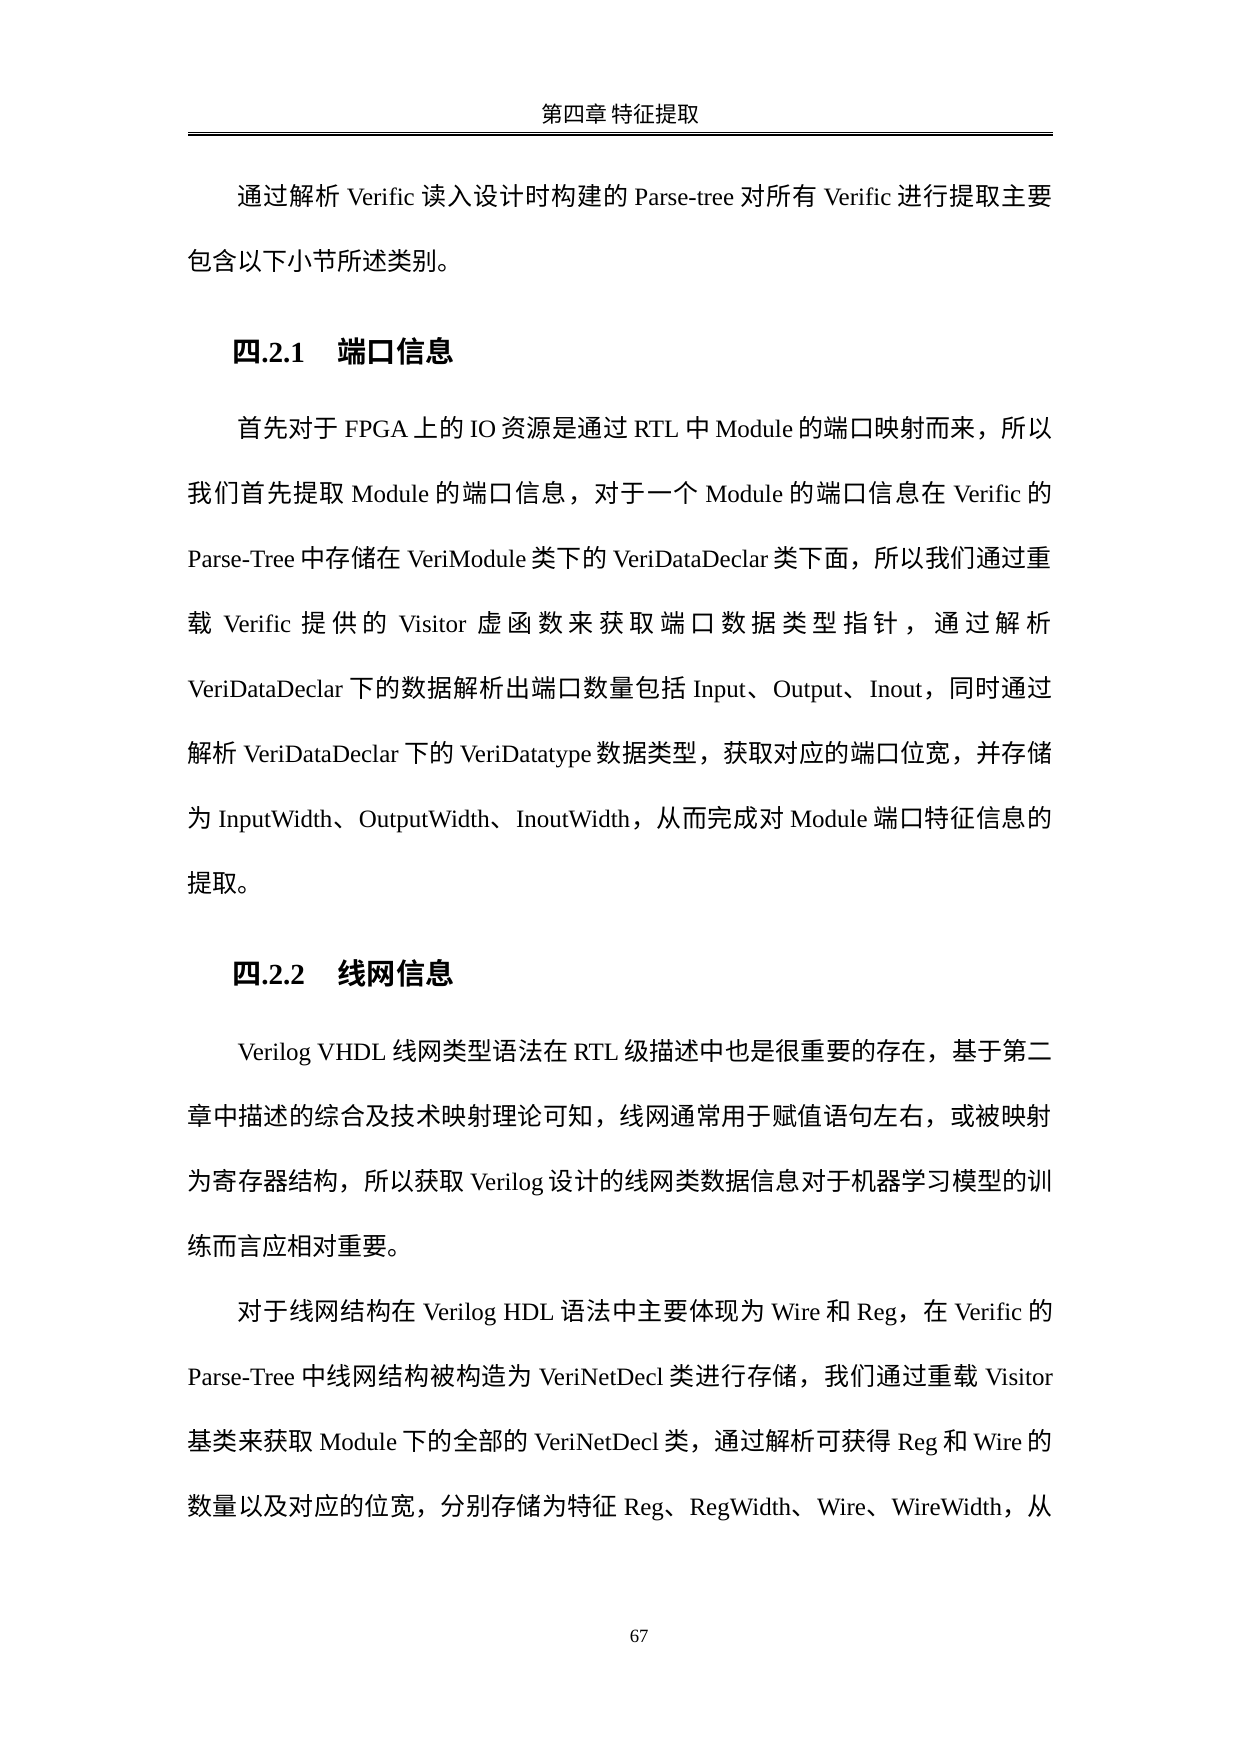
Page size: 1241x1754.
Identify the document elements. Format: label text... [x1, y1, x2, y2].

subtitle 端口信息 [232, 317, 1053, 382]
text 首先对于FPGA上的IO资源是通过RTL中Module的端口映射而来，所以我们首先提取Module的端口信息，对于一个Module的端口信息在Verific的Parse-Tree中存储在VeriModule类下的VeriDataDeclar类下面，所以我们通过重载Verific提供的Visitor虚函数来获取端口数据类型指针，通过解析VeriDataDeclar下的数据解析出端口数量包括Input、Output、Inout，同时通过解析VeriDataDeclar下的VeriDatatype数据类型，获取对应的端口位宽，并存储为InputWidth、OutputWidth、InoutWidth，从而完成对Module端口特征信息的提取。 [187, 394, 1053, 914]
subtitle 线网信息 [232, 939, 1053, 1004]
text 通过解析Verific读入设计时构建的Parse-tree对所有Verific进行提取主要包含以下小节所述类别。 [187, 162, 1053, 292]
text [187, 1277, 1053, 1537]
text Verilog VHDL线网类型语法在RTL级描述中也是很重要的存在，基于第二章中描述的综合及技术映射理论可知，线网通常用于赋值语句左右，或被映射为寄存器结构，所以获取Verilog设计的线网类数据信息对于机器学习模型的训练而言应相对重要。 [187, 1017, 1053, 1277]
